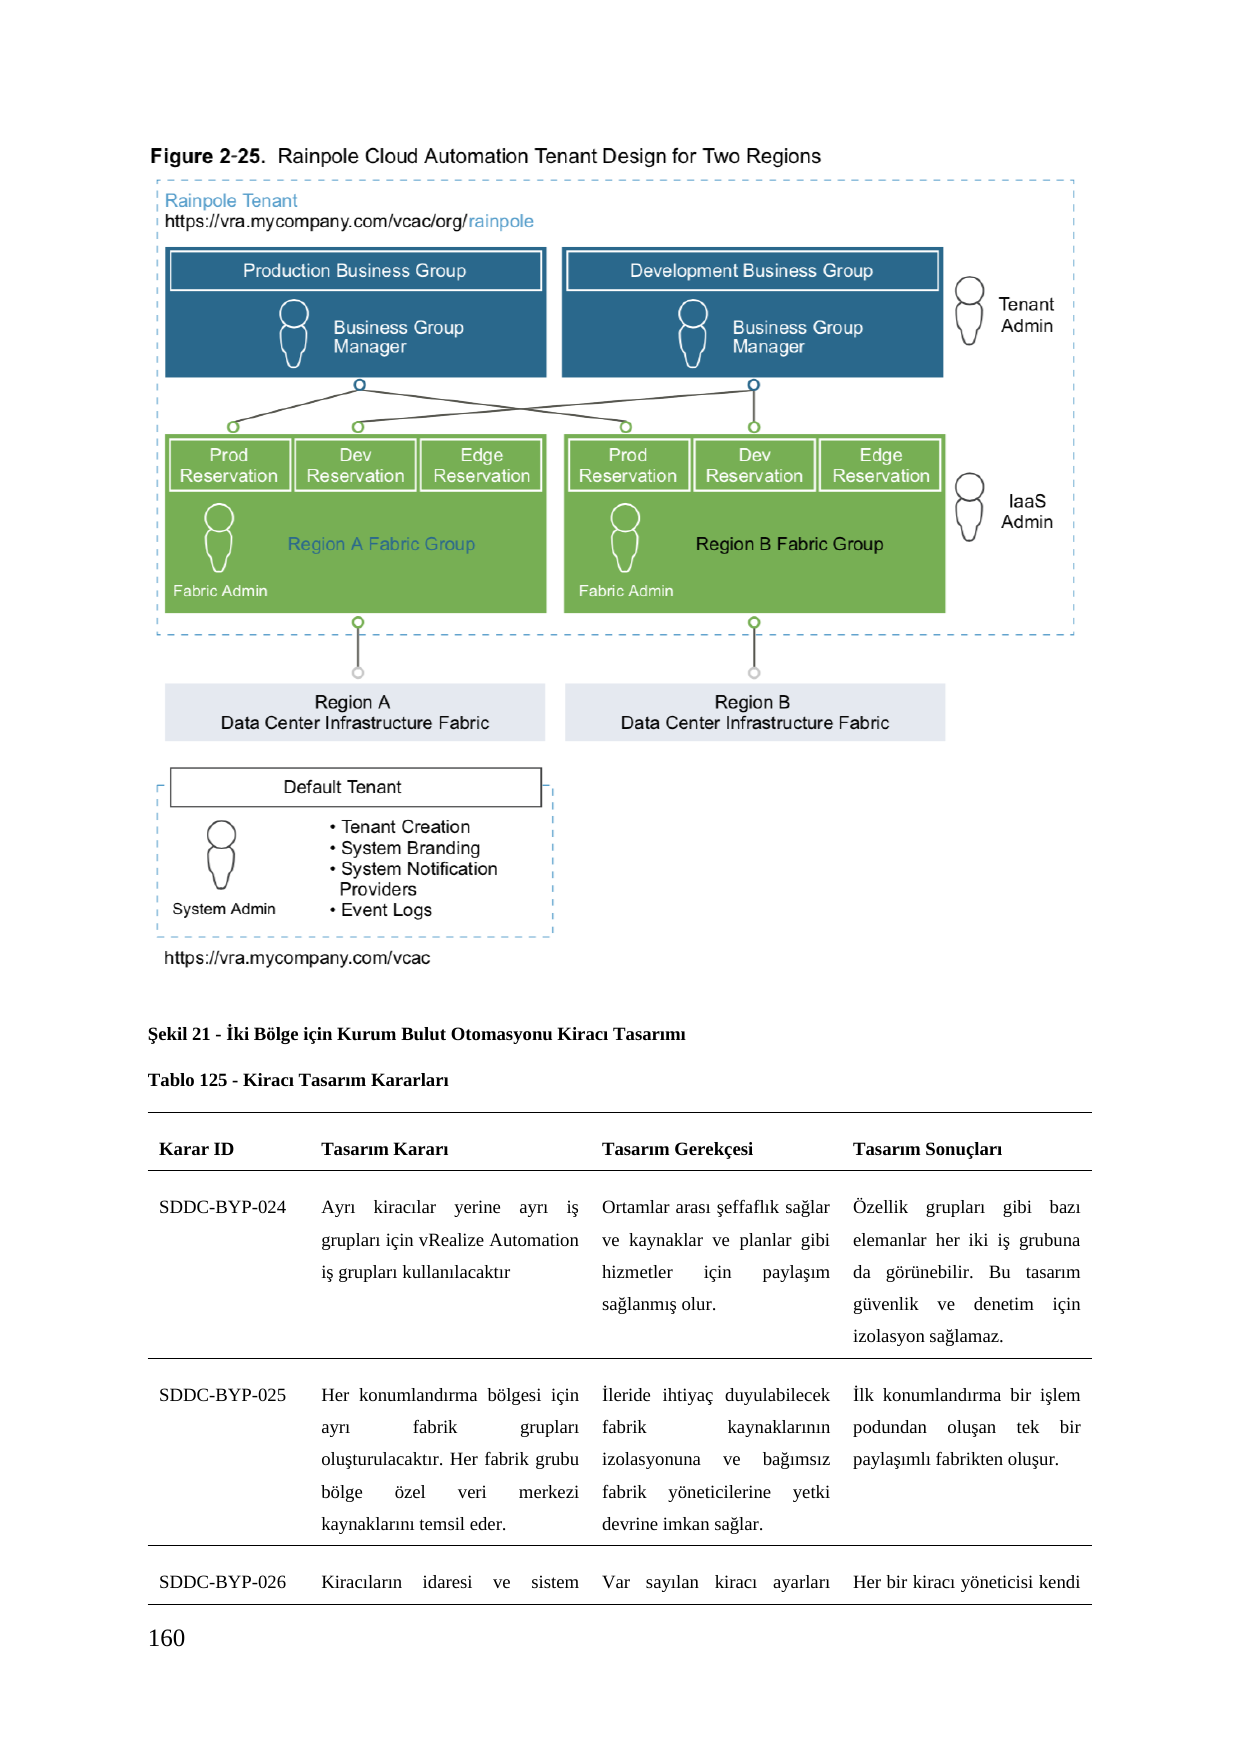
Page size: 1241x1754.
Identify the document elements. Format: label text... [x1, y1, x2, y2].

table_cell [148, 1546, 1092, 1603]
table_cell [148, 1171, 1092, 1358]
text Tablo 125 - Kiracı Tasarım Kararları [148, 1069, 1093, 1091]
text Şekil 21 - İki Bölge için Kurum Bulut Otomasyonu Kiracı Tasarımı [148, 1023, 1093, 1044]
picture [147, 147, 1092, 984]
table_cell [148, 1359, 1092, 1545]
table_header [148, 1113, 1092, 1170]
